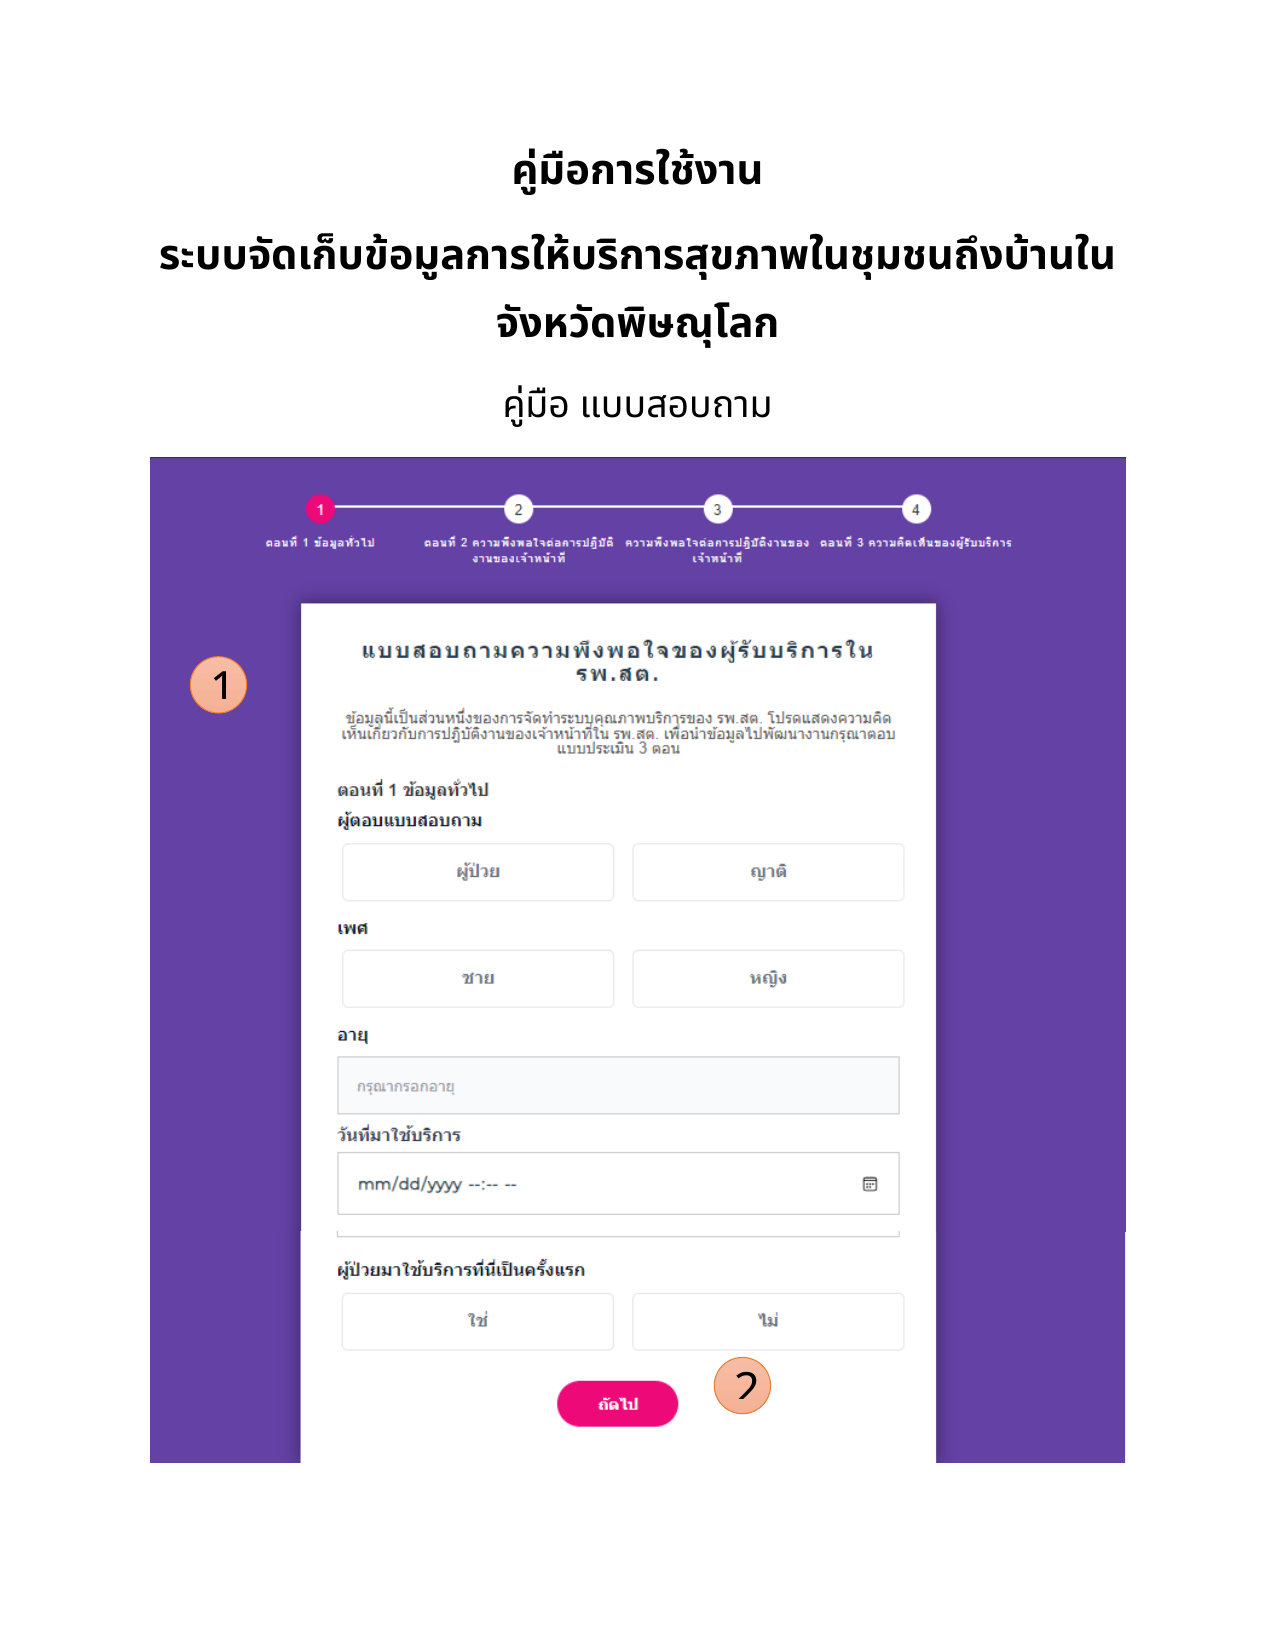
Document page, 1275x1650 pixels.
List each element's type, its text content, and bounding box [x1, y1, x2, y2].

text ระบบจัดเก็บข้อมูลการให้บริการสุขภาพในชุมชนถึงบ้านในจังหวัดพิษณุโลก [150, 225, 1125, 356]
picture [150, 457, 1126, 1463]
text คู่มือการใช้งาน [150, 141, 1125, 203]
text คู่มือ แบบสอบถาม [150, 378, 1125, 434]
